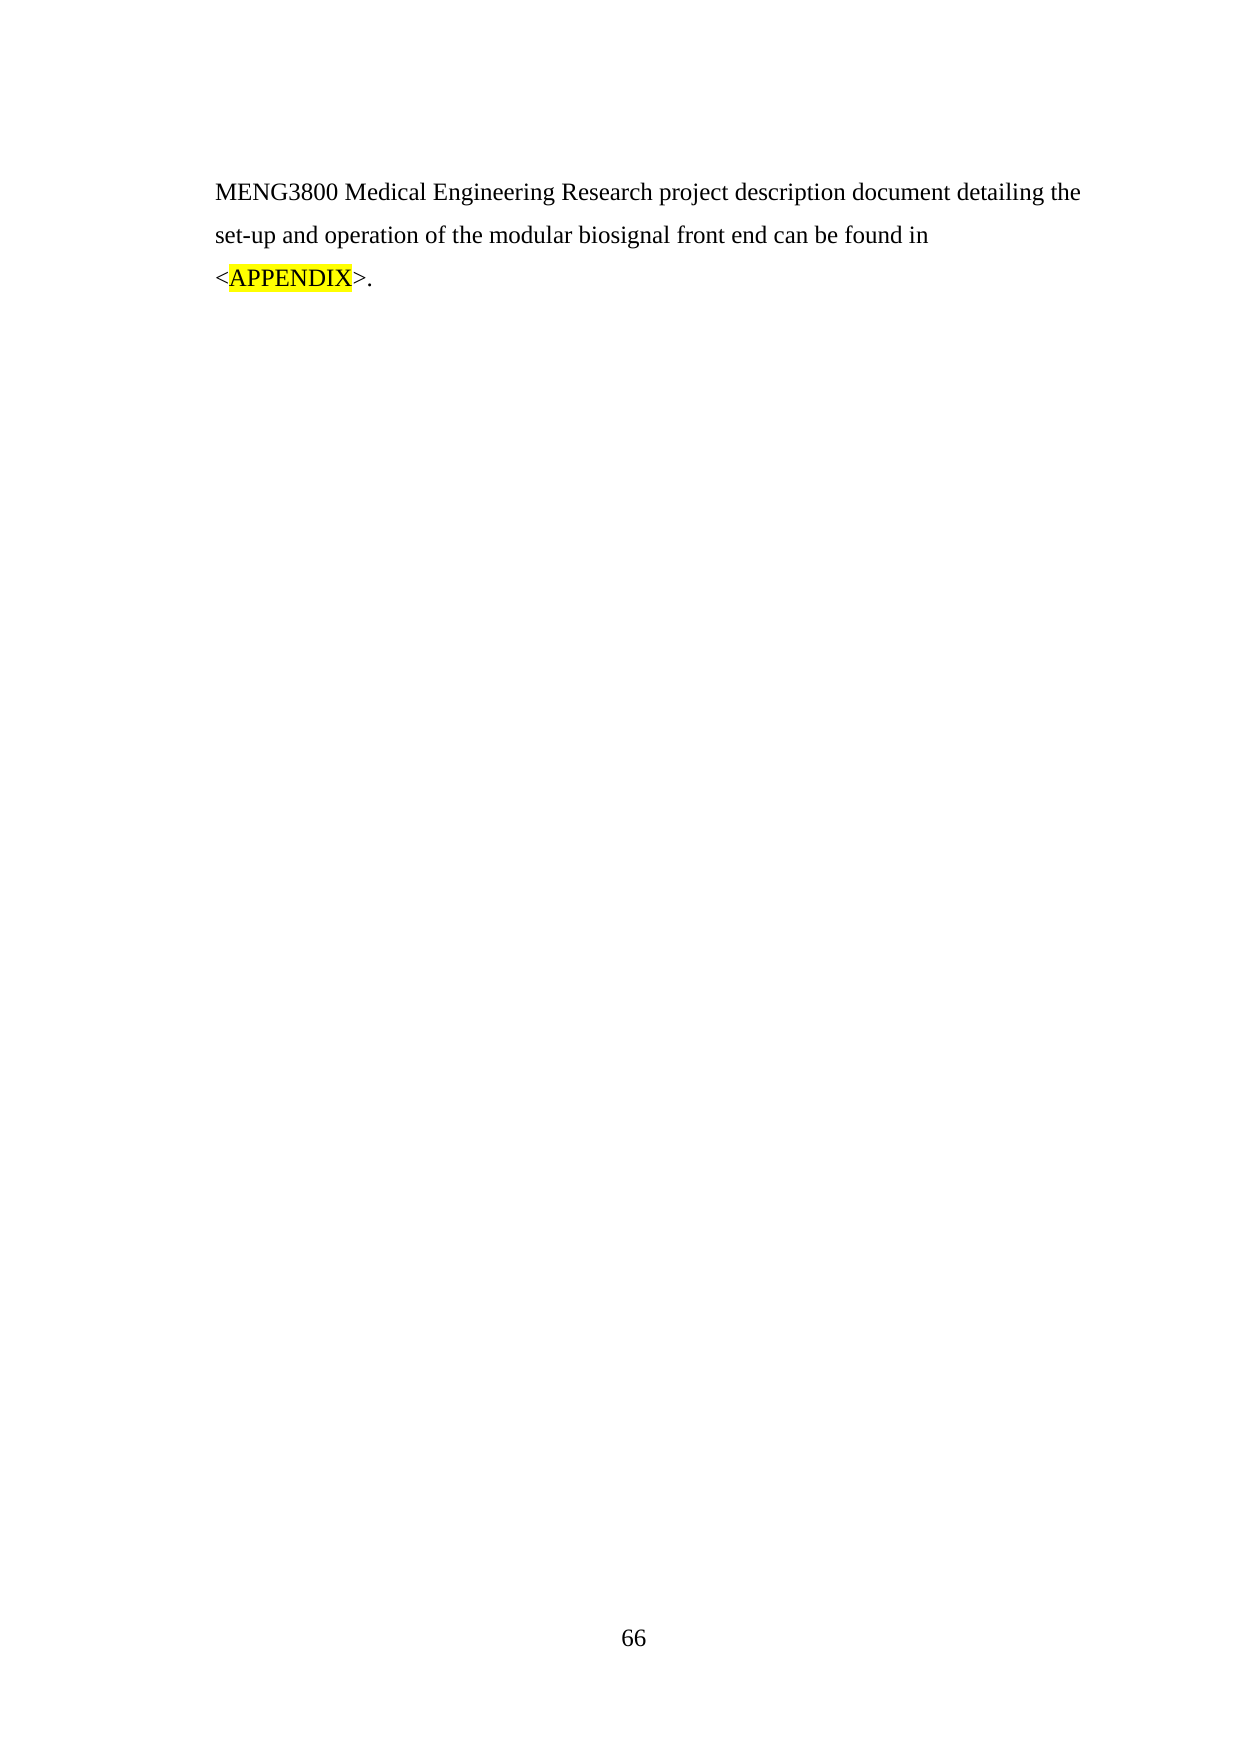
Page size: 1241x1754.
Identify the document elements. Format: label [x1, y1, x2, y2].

text [215, 177, 1090, 292]
